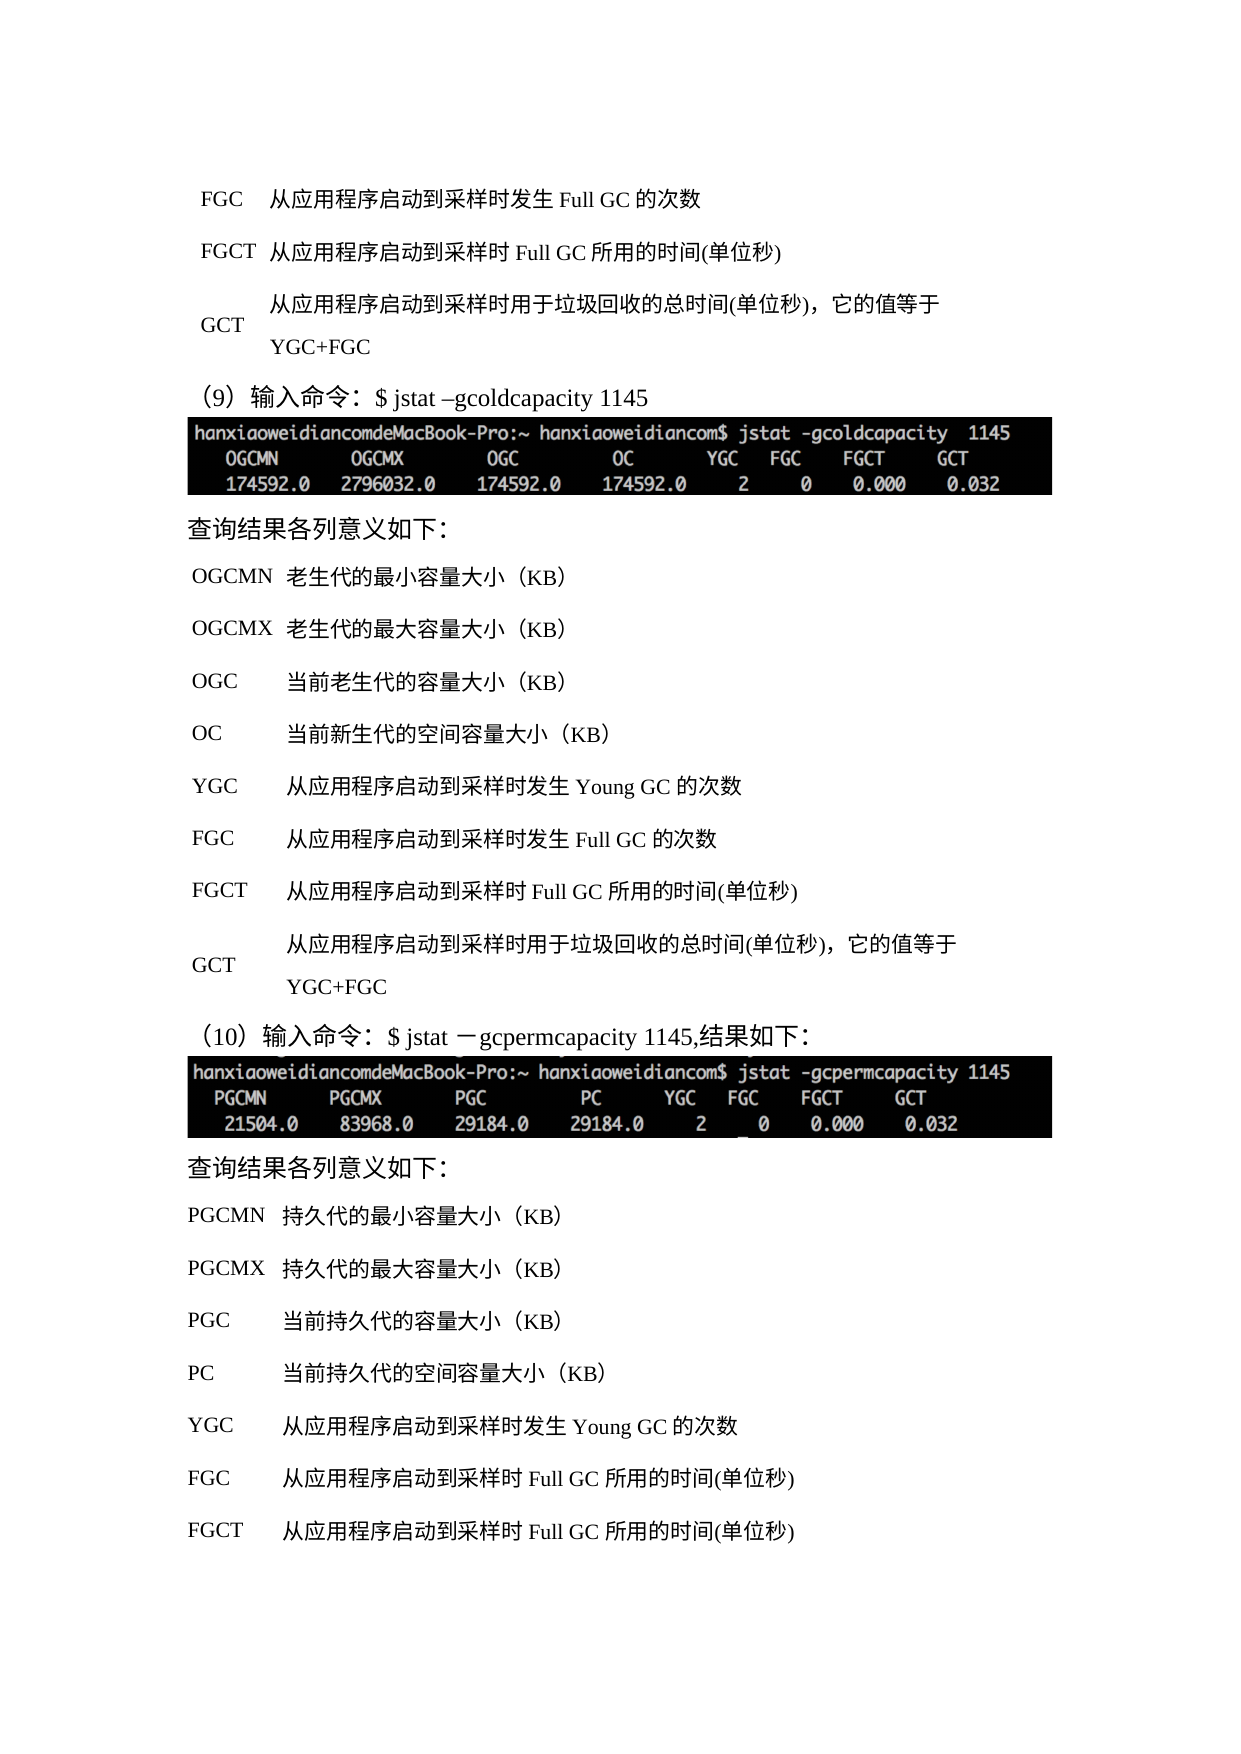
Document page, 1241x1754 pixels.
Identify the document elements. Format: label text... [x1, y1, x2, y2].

table_cell 从应用程序启动到采样时发生 Young GC 的次数 [279, 1399, 1048, 1451]
table_cell FGC [188, 811, 282, 864]
table_cell FGC [196, 172, 265, 224]
table_cell 从应用程序启动到采样时 Full GC 所用的时间(单位秒) [279, 1451, 1048, 1503]
table_cell 从应用程序启动到采样时发生 Full GC 的次数 [282, 811, 1053, 864]
table_cell PGC [183, 1294, 278, 1346]
table_cell FGCT [196, 224, 265, 277]
table_cell FGCT [183, 1503, 278, 1556]
text （9）输入命令：$ jstat –gcoldcapacity 1145 [187, 373, 1053, 417]
text （10）输入命令：$ jstat －gcpermcapacity 1145,结果如下： [187, 1013, 1053, 1056]
table_cell OC [188, 707, 282, 759]
table_cell FGC [183, 1451, 278, 1503]
table_cell 从应用程序启动到采样时 Full GC 所用的时间(单位秒) [282, 864, 1053, 916]
table_header 持久代的最小容量大小（KB） [279, 1189, 1048, 1241]
table_cell YGC [183, 1399, 278, 1451]
table_cell YGC [188, 759, 282, 811]
text 查询结果各列意义如下： [187, 1145, 1053, 1189]
table_cell FGCT [188, 864, 282, 916]
table_cell GCT [188, 916, 282, 1013]
table_cell GCT [196, 277, 265, 373]
table_cell 老生代的最大容量大小（KB） [282, 602, 1053, 654]
table_cell 从应用程序启动到采样时用于垃圾回收的总时间(单位秒)，它的值等于YGC+FGC [265, 277, 1044, 373]
table_header PGCMN [183, 1189, 278, 1241]
picture [187, 1056, 1053, 1138]
table_cell 从应用程序启动到采样时 Full GC 所用的时间(单位秒) [265, 224, 1044, 277]
table_cell 从应用程序启动到采样时用于垃圾回收的总时间(单位秒)，它的值等于YGC+FGC [282, 916, 1053, 1013]
table_cell 持久代的最大容量大小（KB） [279, 1241, 1048, 1294]
table_cell OGC [188, 654, 282, 707]
table_header 老生代的最小容量大小（KB） [282, 550, 1053, 602]
table_cell PC [183, 1346, 278, 1398]
text 查询结果各列意义如下： [187, 505, 1053, 549]
table_cell 当前老生代的容量大小（KB） [282, 654, 1053, 707]
table_cell OGCMX [188, 602, 282, 654]
table_cell 从应用程序启动到采样时 Full GC 所用的时间(单位秒) [279, 1503, 1048, 1556]
table_header OGCMN [188, 550, 282, 602]
table_cell 当前持久代的空间容量大小（KB） [279, 1346, 1048, 1398]
table_cell 当前新生代的空间容量大小（KB） [282, 707, 1053, 759]
table_cell 当前持久代的容量大小（KB） [279, 1294, 1048, 1346]
table_cell 从应用程序启动到采样时发生 Full GC 的次数 [265, 172, 1044, 224]
picture [187, 417, 1053, 495]
table_cell 从应用程序启动到采样时发生 Young GC 的次数 [282, 759, 1053, 811]
table_cell PGCMX [183, 1241, 278, 1294]
